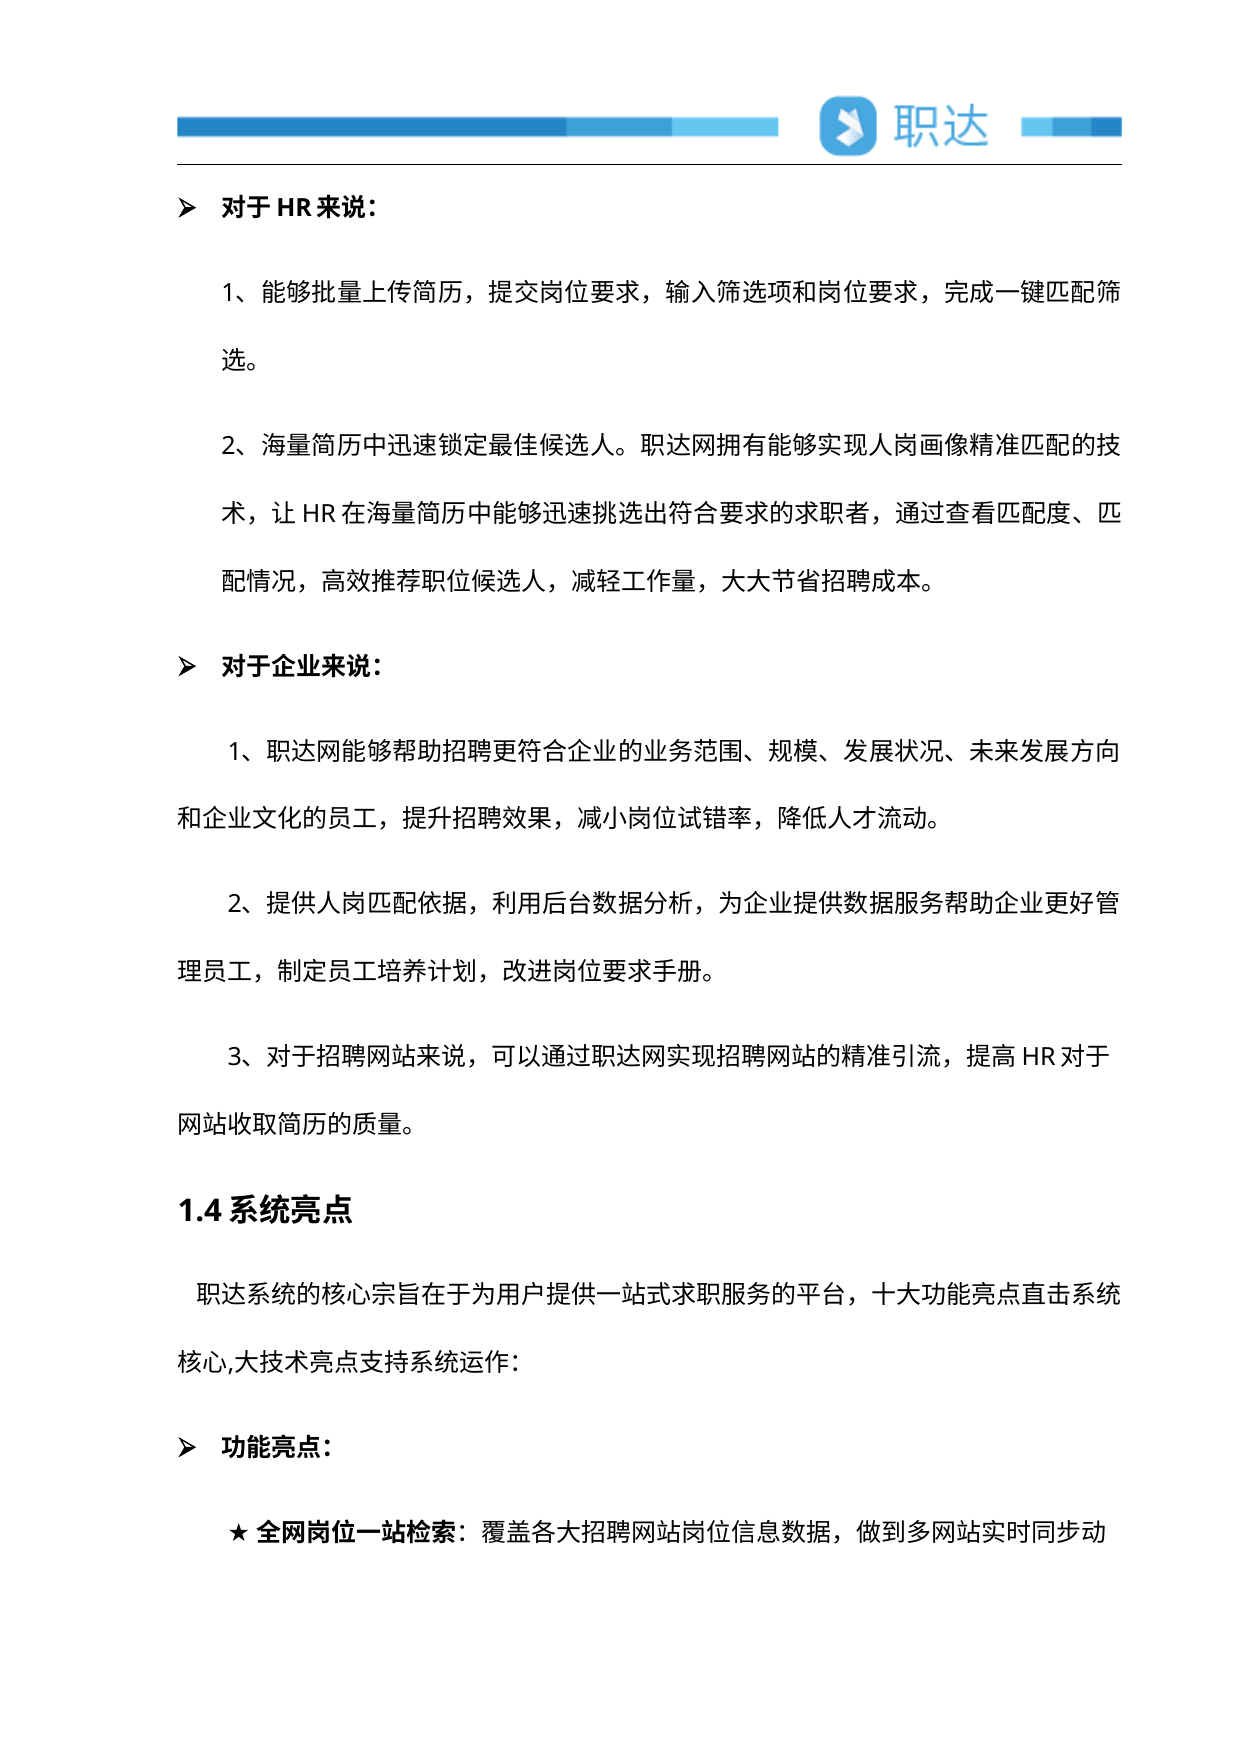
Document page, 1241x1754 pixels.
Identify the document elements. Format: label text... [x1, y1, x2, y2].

list 功能亮点： [177, 1411, 1122, 1479]
text 1.4系统亮点 [177, 1174, 1122, 1242]
text 3、对于招聘网站来说，可以通过职达网实现招聘网站的精准引流，提高HR对于网站收取简历的质量。 [177, 1021, 1122, 1157]
picture [177, 88, 1123, 162]
text 职达系统的核心宗旨在于为用户提供一站式求职服务的平台，十大功能亮点直击系统核心,大技术亮点支持系统运作： [177, 1258, 1122, 1394]
text 1、能够批量上传简历，提交岗位要求，输入筛选项和岗位要求，完成一键匹配筛选。 [221, 257, 1122, 393]
list 职达网能够帮助招聘更符合企业的业务范围、规模、发展状况、未来发展方向和企业文化的员工，提升招聘效果，减小岗位试错率，降低人才流动。 [177, 715, 1122, 851]
text ★ 全网岗位一站检索：覆盖各大招聘网站岗位信息数据，做到多网站实时同步动态更新，信息综合全面。爬虫管理员能够自行设置网站名称、爬取地址、爬取频率，同时可自定义爬虫代码，通过实时的全网数据更新，海量数据触手可及，用户无需海量注册网站。 [177, 1496, 1122, 1564]
list 提供人岗匹配依据，利用后台数据分析，为企业提供数据服务帮助企业更好管理员工，制定员工培养计划，改进岗位要求手册。 [177, 868, 1122, 1004]
text 2、海量简历中迅速锁定最佳候选人。职达网拥有能够实现人岗画像精准匹配的技术，让HR在海量简历中能够迅速挑选出符合要求的求职者，通过查看匹配度、匹配情况，高效推荐职位候选人，减轻工作量，大大节省招聘成本。 [221, 409, 1122, 613]
list 对于HR来说： [177, 172, 1122, 240]
list 对于企业来说： [177, 630, 1122, 698]
